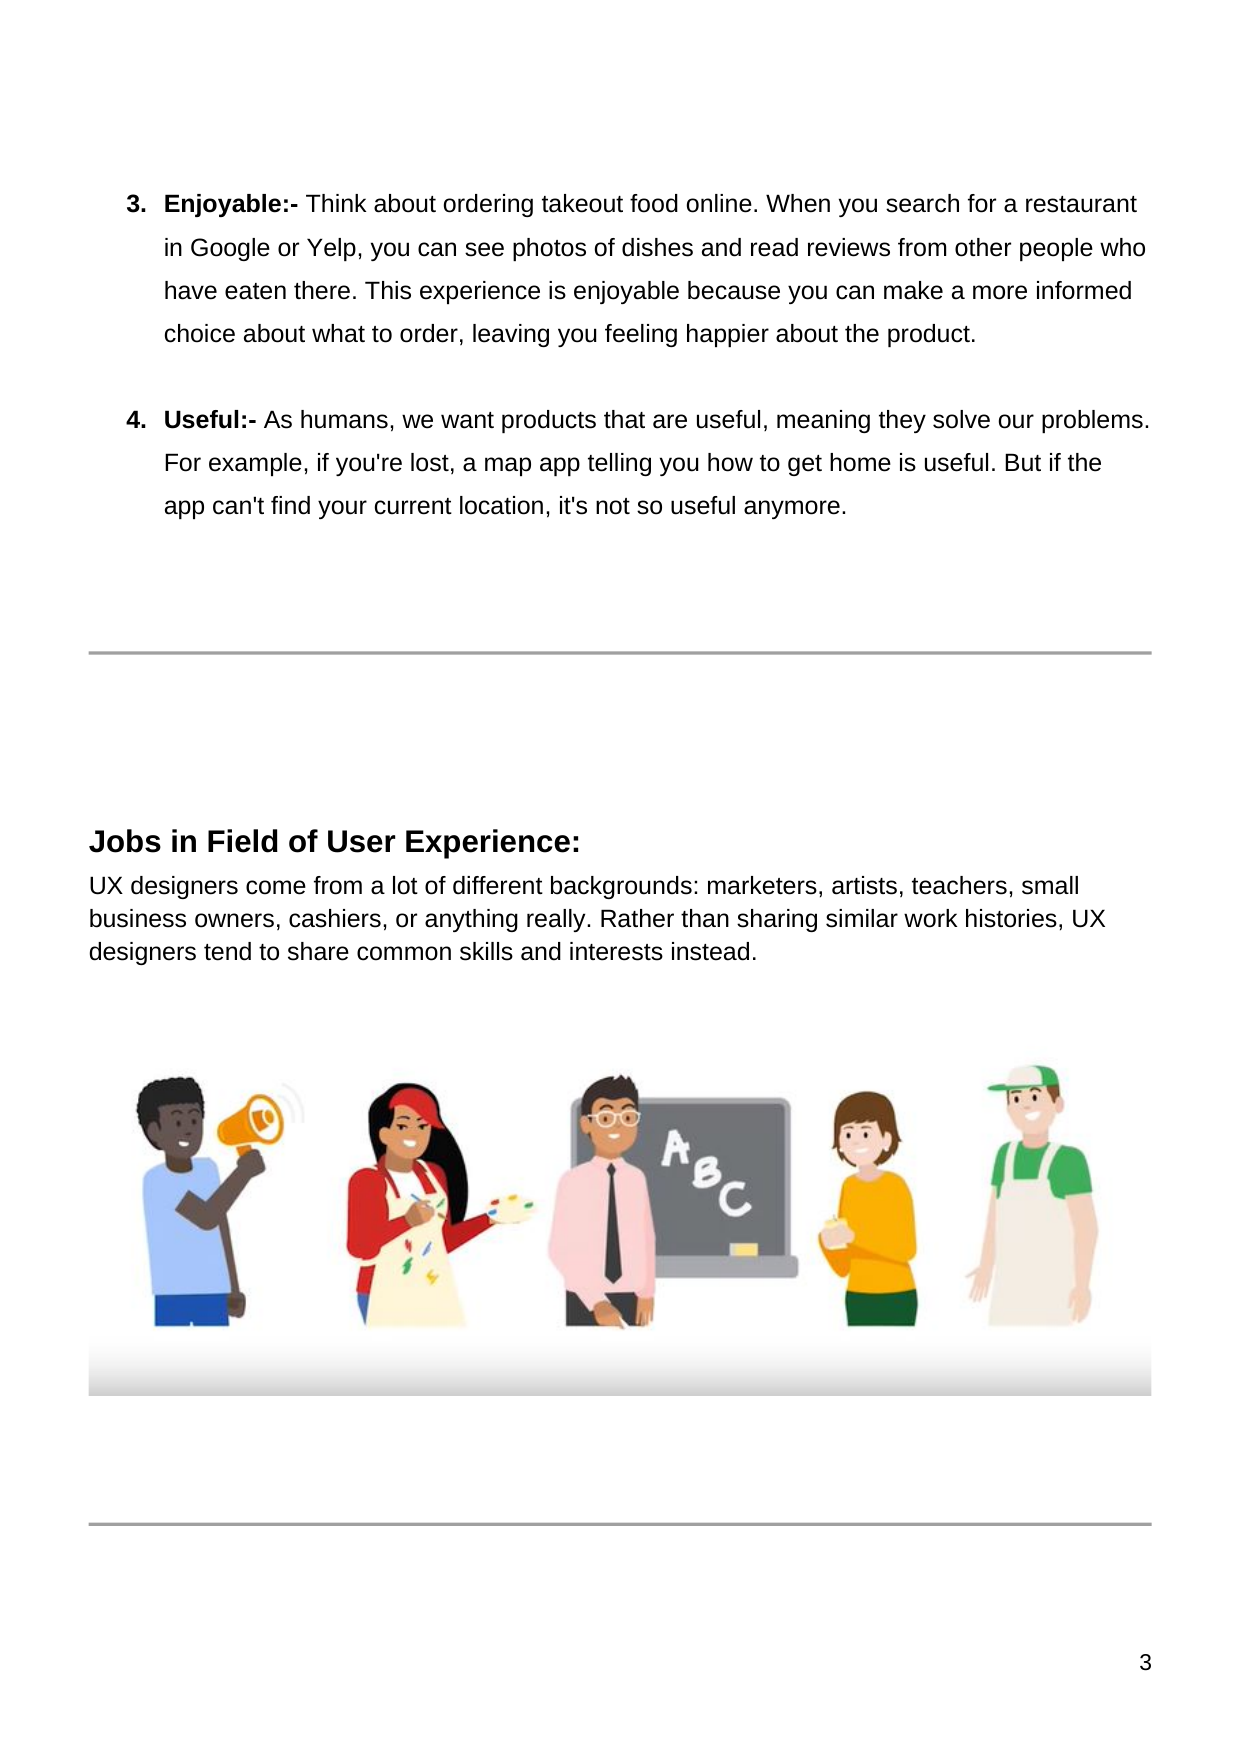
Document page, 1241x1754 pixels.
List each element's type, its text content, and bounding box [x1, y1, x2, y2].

list Useful:- As humans, we want products that are useful, meaning they solve our problems. For example, if you're lost, a map app telling you how to get home is useful. But if the app can't find your current location, it's not so useful anymore. [126, 405, 1152, 520]
picture [88, 1003, 1152, 1396]
text UX designers come from a lot of different backgrounds: marketers, artists, teachers, small business owners, cashiers, or anything really. Rather than sharing similar work histories, UX designers tend to share common skills and interests instead. [88, 871, 1152, 966]
subtitle Jobs in Field of User Experience: [88, 823, 1152, 859]
list Enjoyable:- Think about ordering takeout food online. When you search for a restaurant in Google or Yelp, you can see photos of dishes and read reviews from other people who have eaten there. This experience is enjoyable because you can make a more informed choice about what to order, leaving you feeling happier about the product. [126, 189, 1152, 348]
